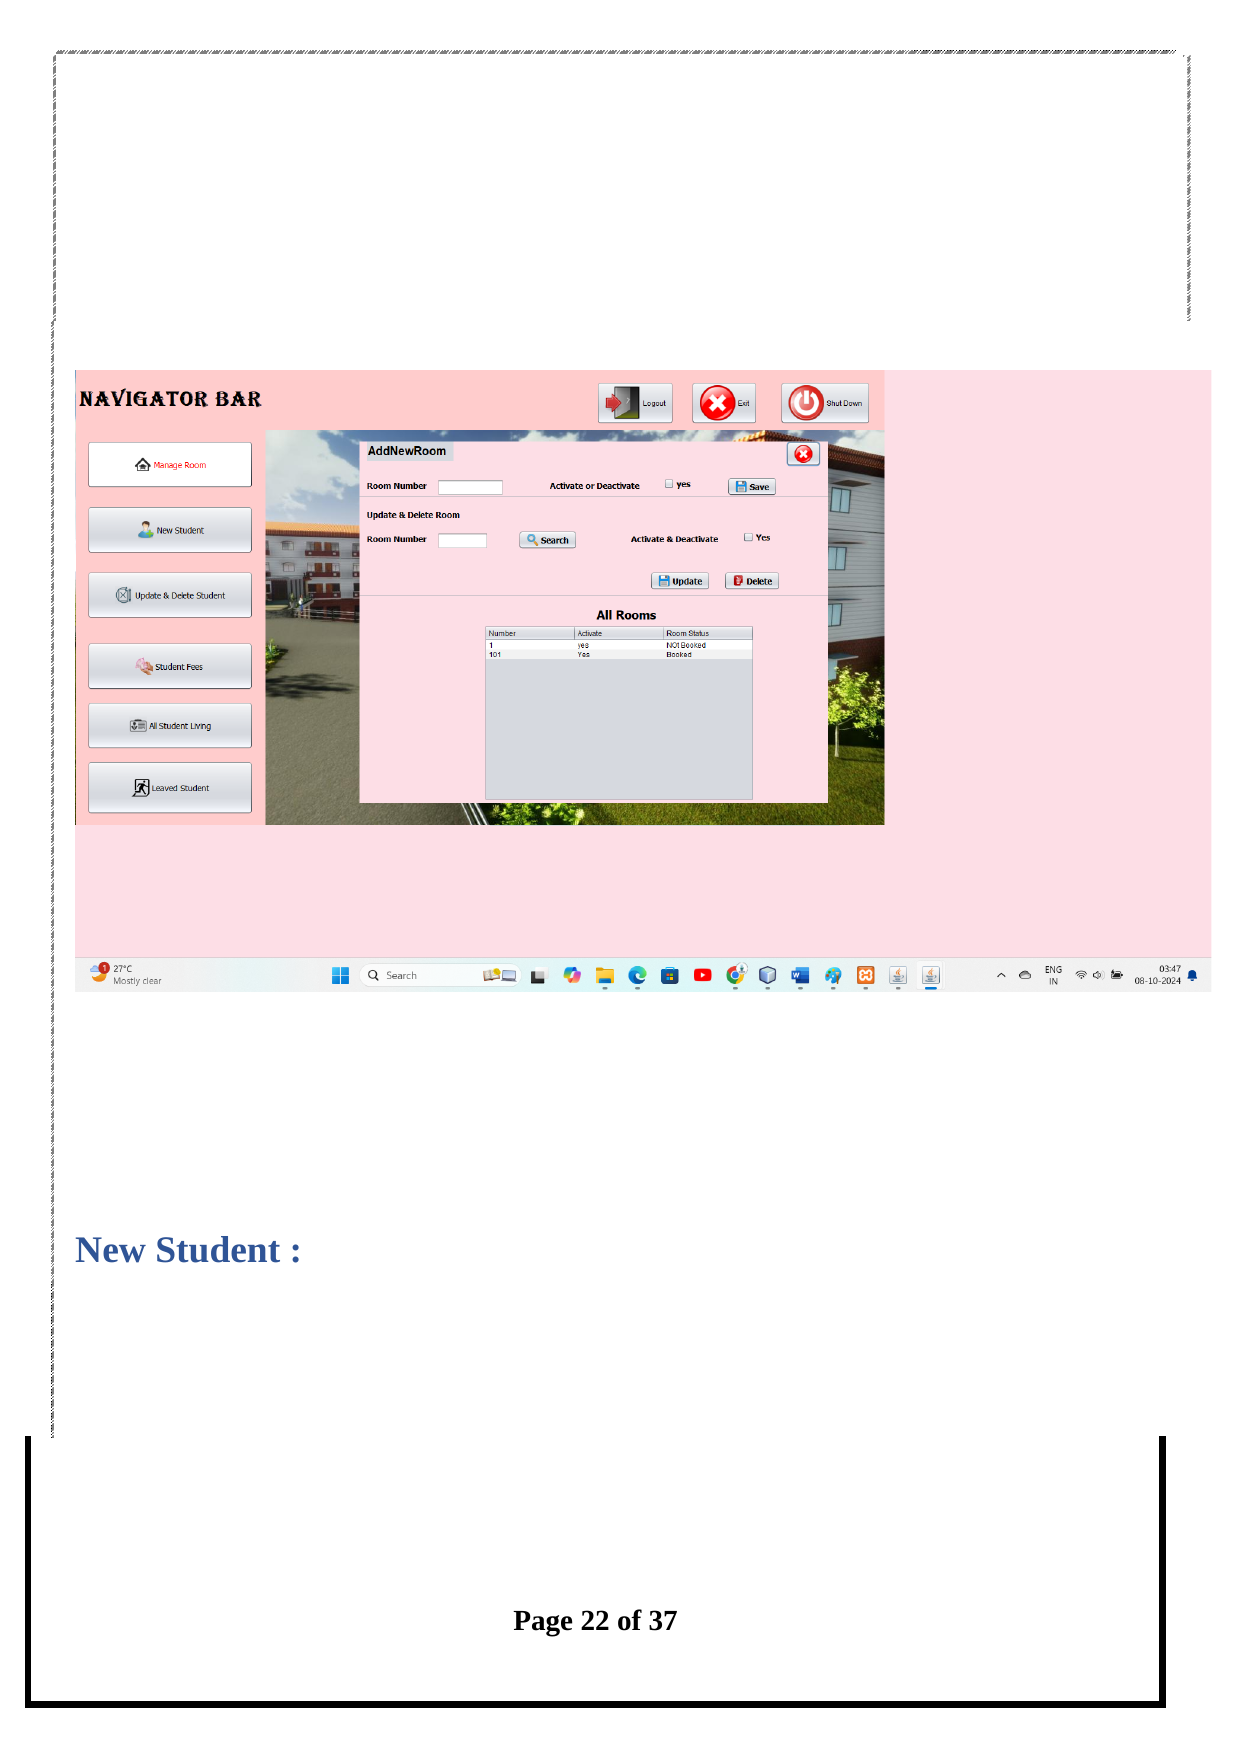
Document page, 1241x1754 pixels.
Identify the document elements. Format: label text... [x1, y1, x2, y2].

text New Student : [75, 1227, 1142, 1271]
picture [50, 49, 1191, 1438]
picture [75, 370, 1212, 992]
